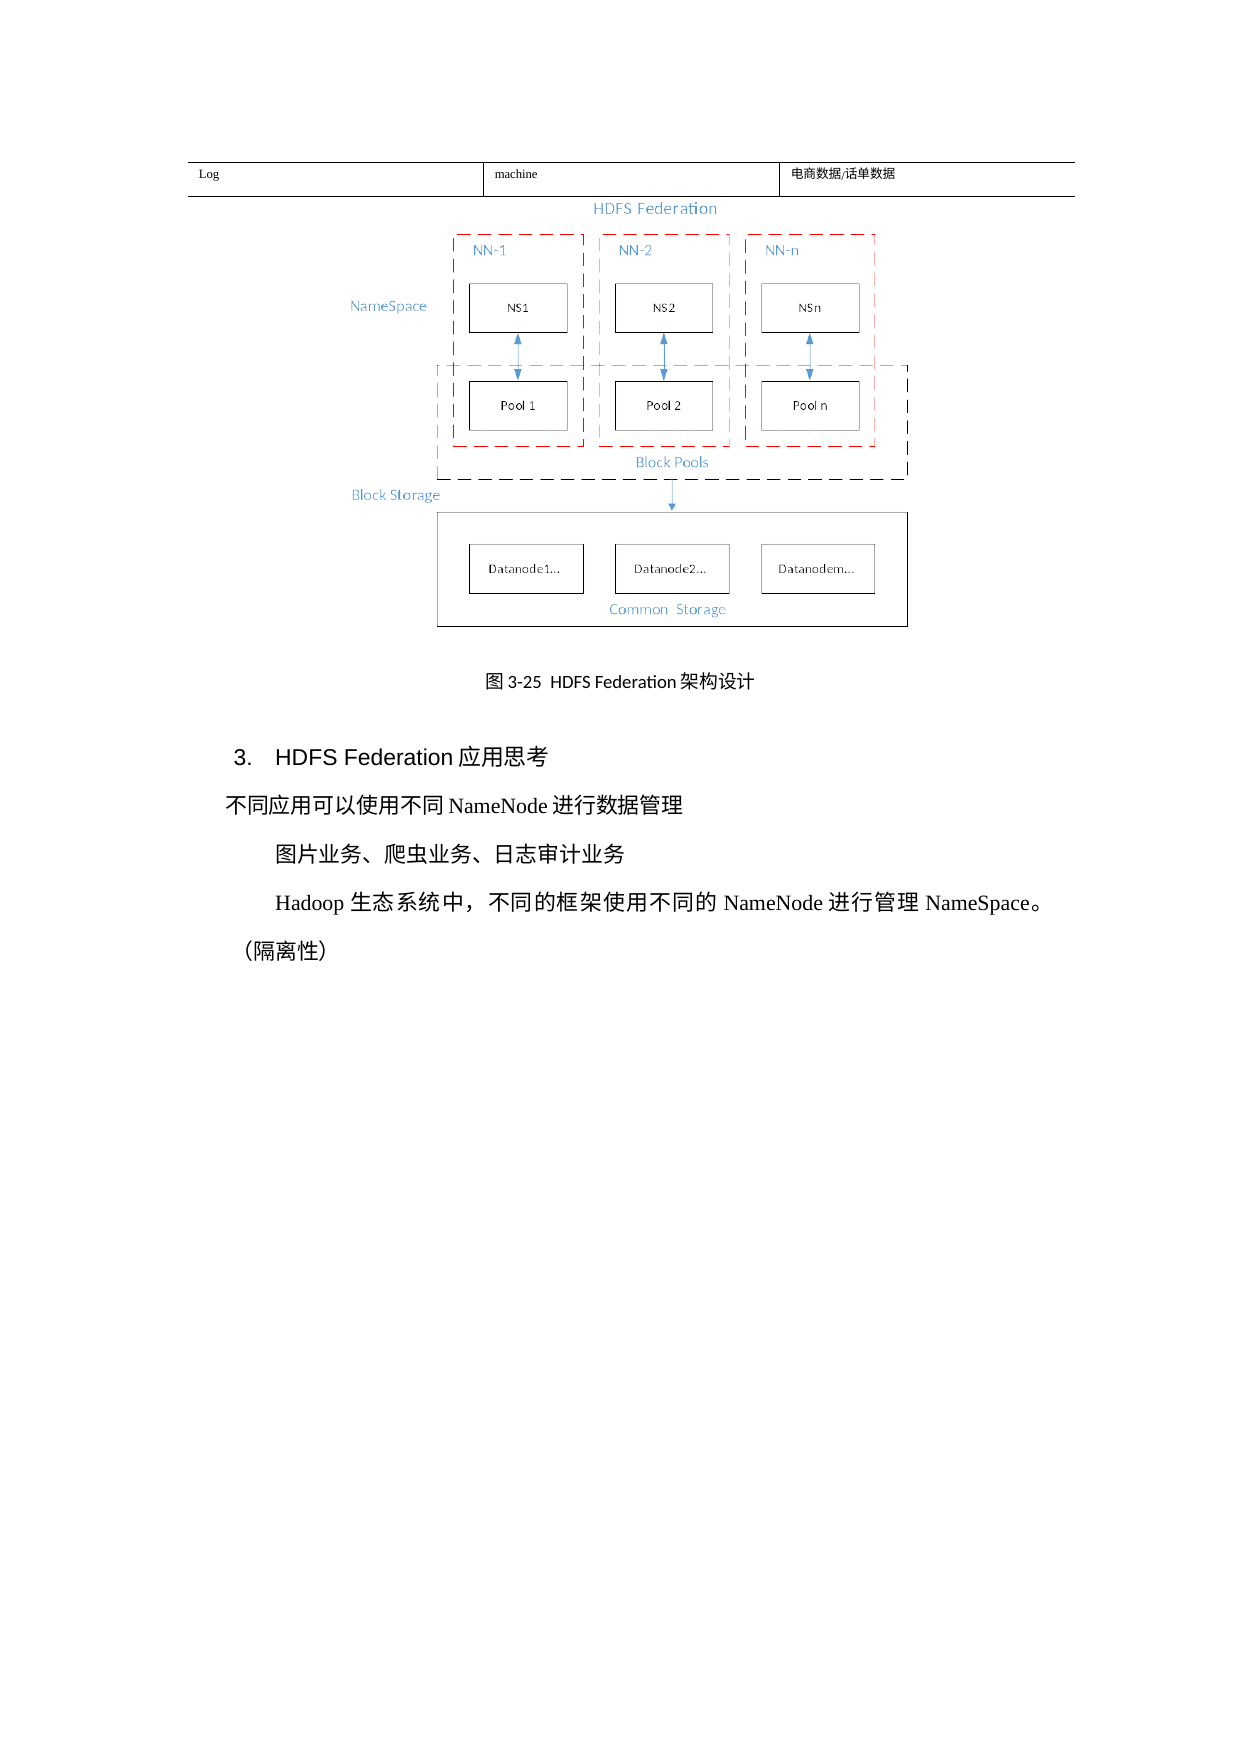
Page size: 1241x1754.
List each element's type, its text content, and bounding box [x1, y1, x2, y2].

table_cell 电商数据/话单数据 [780, 163, 1075, 196]
text 图3-25 HDFS Federation架构设计 [187, 664, 1053, 697]
table_cell Log [188, 163, 483, 196]
text 不同应用可以使用不同NameNode进行数据管理 [225, 788, 1053, 821]
text Hadoop生态系统中，不同的框架使用不同的NameNode进行管理NameSpace。（隔离性） [231, 885, 1053, 966]
text 图片业务、爬虫业务、日志审计业务 [225, 836, 1053, 869]
table_cell machine [484, 163, 779, 196]
text 3. HDFS Federation应用思考 [187, 723, 1053, 788]
